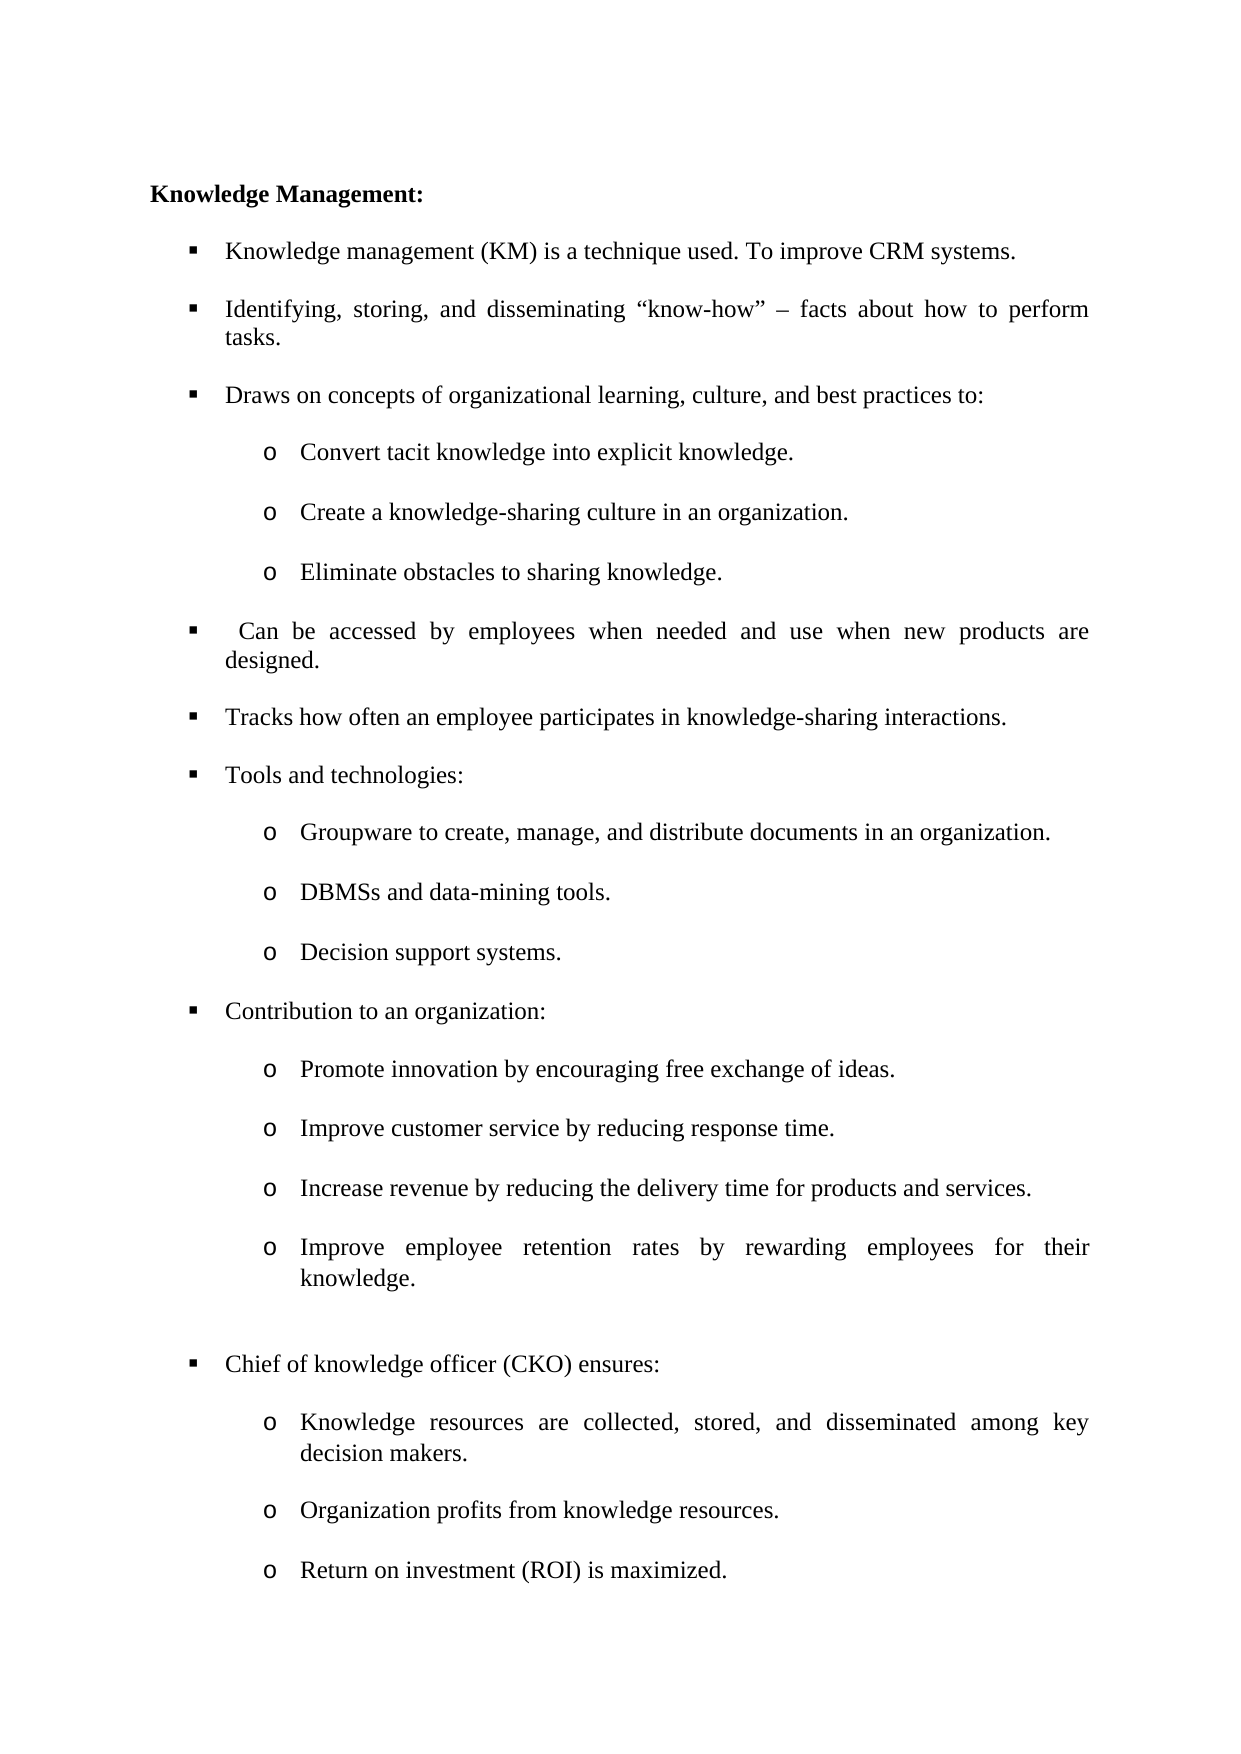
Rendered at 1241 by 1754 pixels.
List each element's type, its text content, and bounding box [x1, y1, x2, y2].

list DBMSs and data-mining tools. [262, 877, 1090, 908]
list Organization profits from knowledge resources. [262, 1495, 1090, 1526]
list Improve customer service by reducing response time. [262, 1113, 1090, 1144]
list Eliminate obstacles to sharing knowledge. [262, 557, 1090, 587]
list Tools and technologies: [187, 760, 1090, 789]
list Chief of knowledge officer (CKO) ensures: [187, 1349, 1090, 1378]
list Promote innovation by encouraging free exchange of ideas. [262, 1054, 1090, 1084]
text Knowledge Management: [150, 179, 1090, 207]
list Return on investment (ROI) is maximized. [262, 1555, 1090, 1586]
list Increase revenue by reducing the delivery time for products and services. [262, 1173, 1090, 1204]
list Groupware to create, manage, and distribute documents in an organization. [262, 817, 1090, 848]
list Create a knowledge-sharing culture in an organization. [262, 497, 1090, 528]
list Identifying, storing, and disseminating “know-how” – facts about how to perform tasks. [187, 294, 1090, 351]
list Contribution to an organization: [187, 996, 1090, 1025]
list Can be accessed by employees when needed and use when new products are designed. [187, 616, 1090, 674]
list Knowledge management (KM) is a technique used. To improve CRM systems. [187, 236, 1090, 265]
list Draws on concepts of organizational learning, culture, and best practices to: [187, 380, 1090, 409]
list Knowledge resources are collected, stored, and disseminated among key decision makers. [262, 1407, 1090, 1467]
list Decision support systems. [262, 937, 1090, 967]
list Convert tacit knowledge into explicit knowledge. [262, 437, 1090, 468]
list Tracks how often an employee participates in knowledge-sharing interactions. [187, 702, 1090, 731]
list Improve employee retention rates by rewarding employees for their knowledge. [262, 1232, 1090, 1292]
